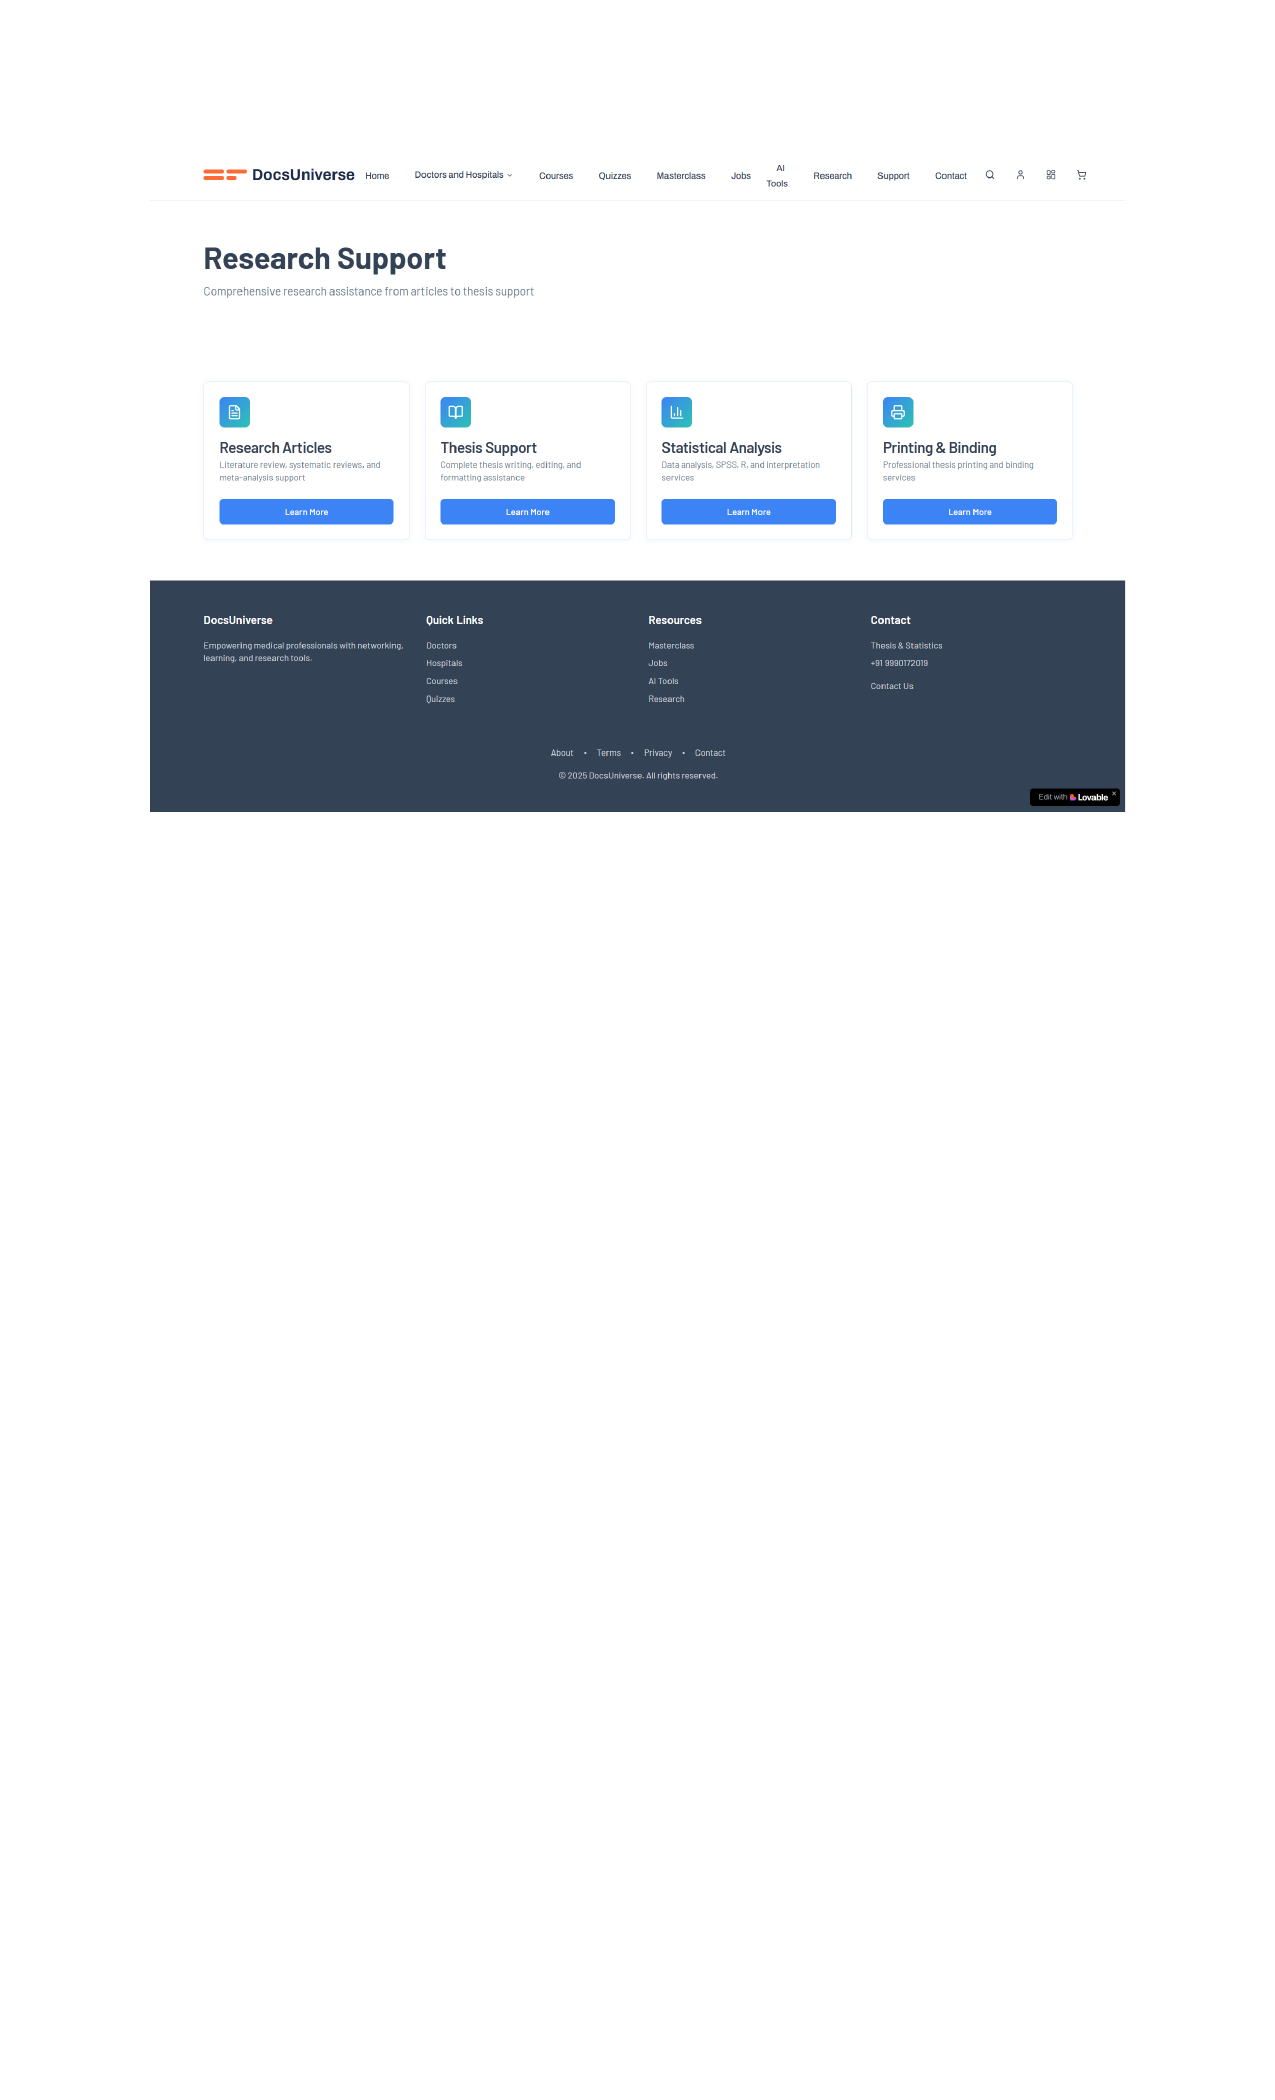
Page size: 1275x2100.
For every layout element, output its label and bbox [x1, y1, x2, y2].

picture [150, 150, 1125, 812]
